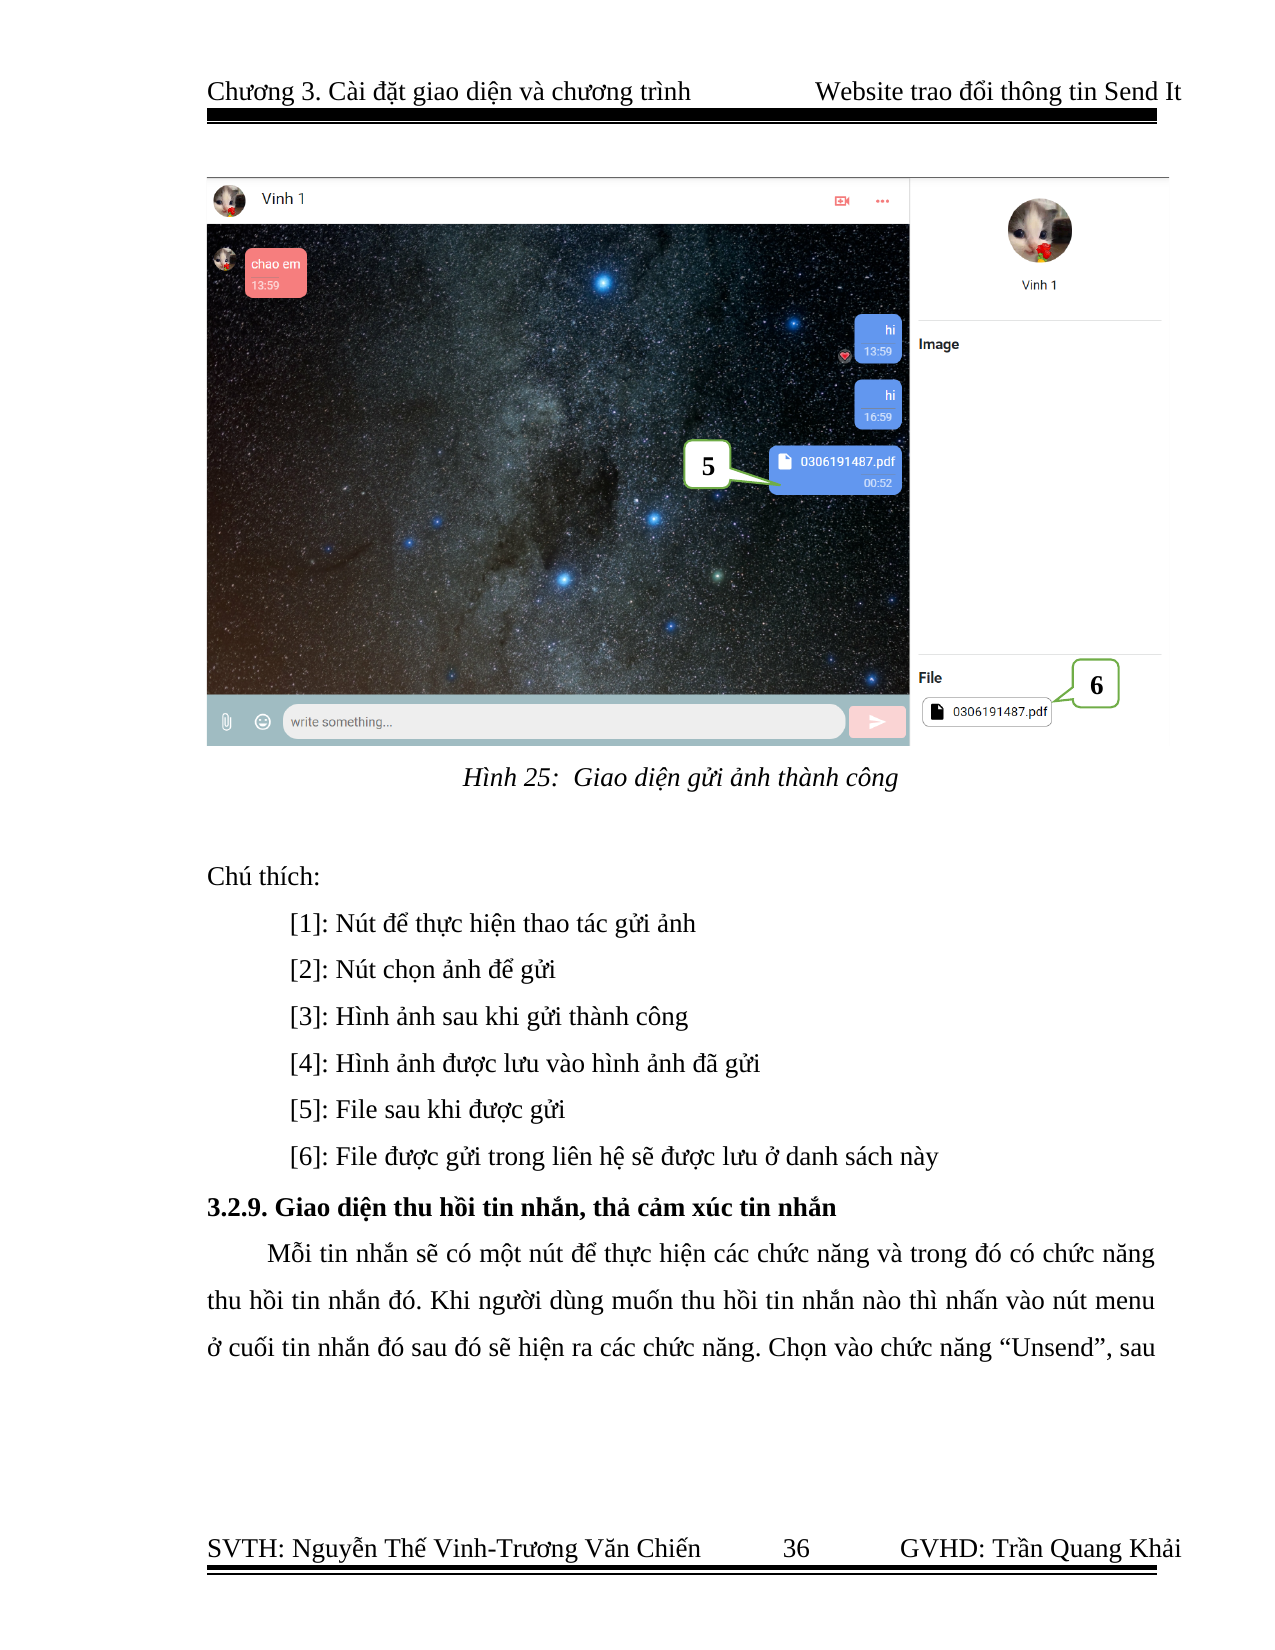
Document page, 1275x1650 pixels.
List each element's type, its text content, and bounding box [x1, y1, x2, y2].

picture [206, 177, 1170, 746]
text [5]: File sau khi được gửi [207, 1093, 1157, 1124]
text [6]: File được gửi trong liên hệ sẽ được lưu ở danh sách này [207, 1140, 1157, 1171]
text [1]: Nút để thực hiện thao tác gửi ảnh [207, 907, 1157, 938]
text [3]: Hình ảnh sau khi gửi thành công [207, 1000, 1157, 1031]
text [4]: Hình ảnh được lưu vào hình ảnh đã gửi [207, 1047, 1157, 1078]
text [2]: Nút chọn ảnh để gửi [207, 953, 1157, 984]
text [207, 1238, 1157, 1362]
subtitle 3.2.9. Giao diện thu hồi tin nhắn, thả cảm xúc tin nhắn [207, 1191, 1157, 1222]
text Chú thích: [207, 860, 1157, 891]
text Hình 25: Giao diện gửi ảnh thành công [207, 761, 1157, 793]
